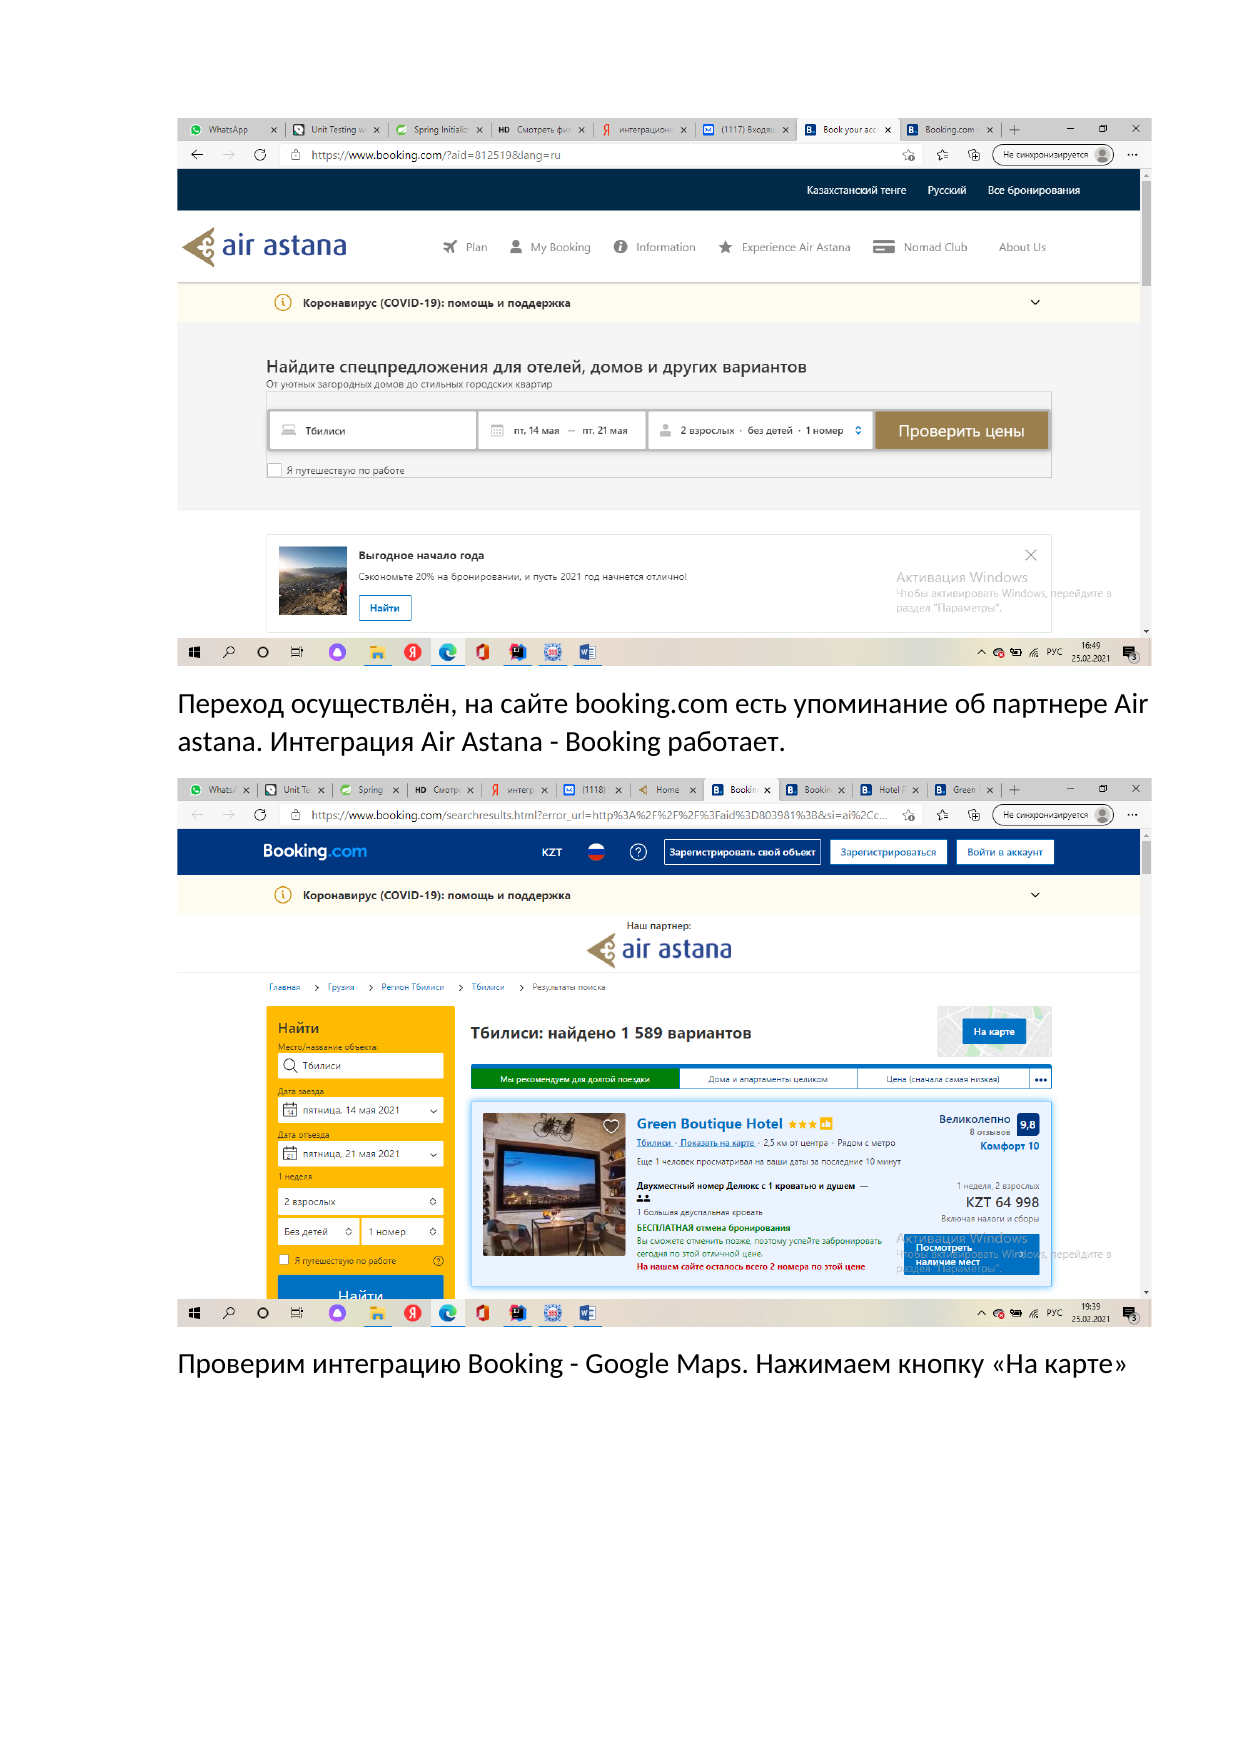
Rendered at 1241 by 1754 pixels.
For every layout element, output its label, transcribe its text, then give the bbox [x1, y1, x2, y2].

picture [177, 118, 1152, 666]
text Проверим интеграцию Booking - Google Maps. Нажимаем кнопку «На карте» [177, 1345, 1152, 1381]
picture [177, 778, 1152, 1327]
text Переход осуществлён, на сайте booking.com есть упоминание об партнере Аir astana. Интеграция Air Astana - Booking работает. [177, 685, 1152, 759]
